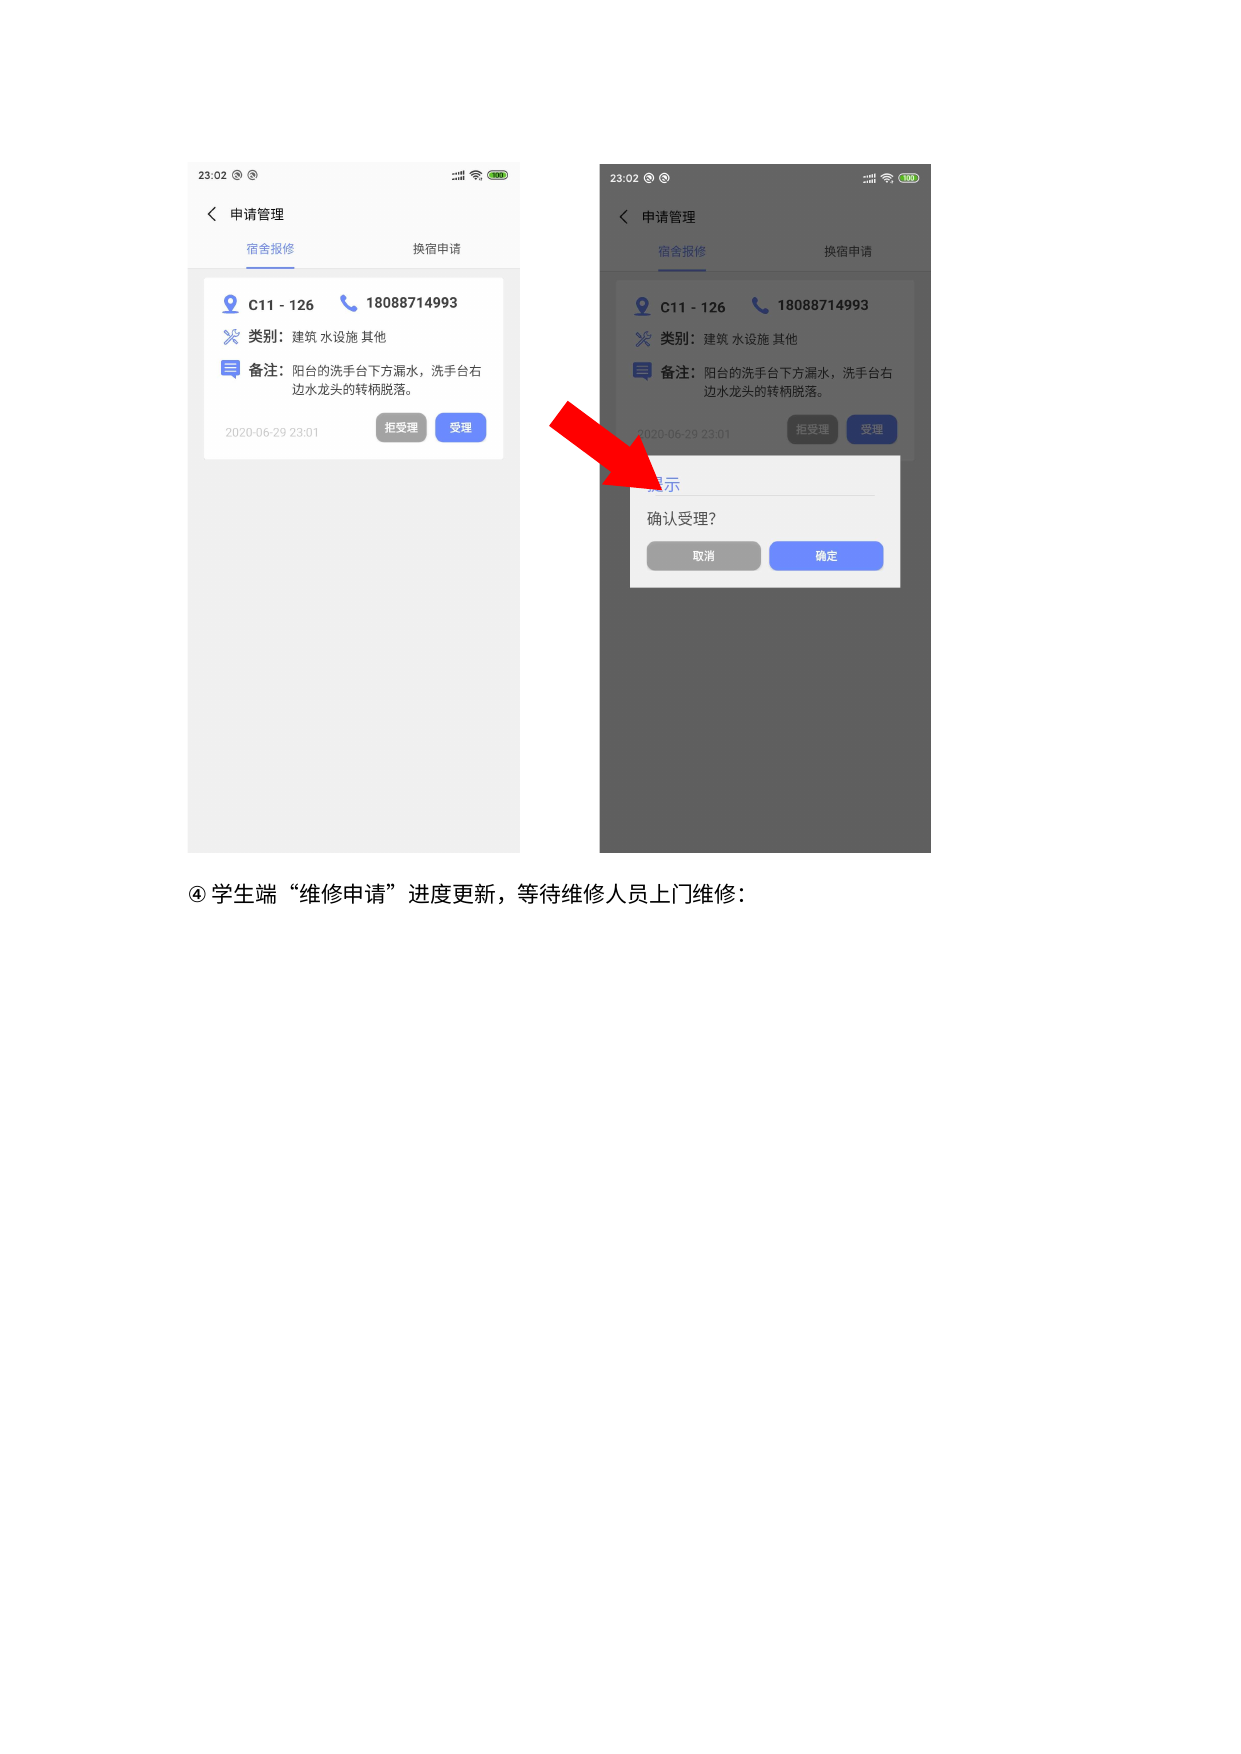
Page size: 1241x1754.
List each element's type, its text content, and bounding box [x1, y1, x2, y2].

text ④学生端“维修申请”进度更新，等待维修人员上门维修： [187, 877, 1053, 909]
picture [187, 162, 520, 853]
picture [599, 164, 931, 853]
